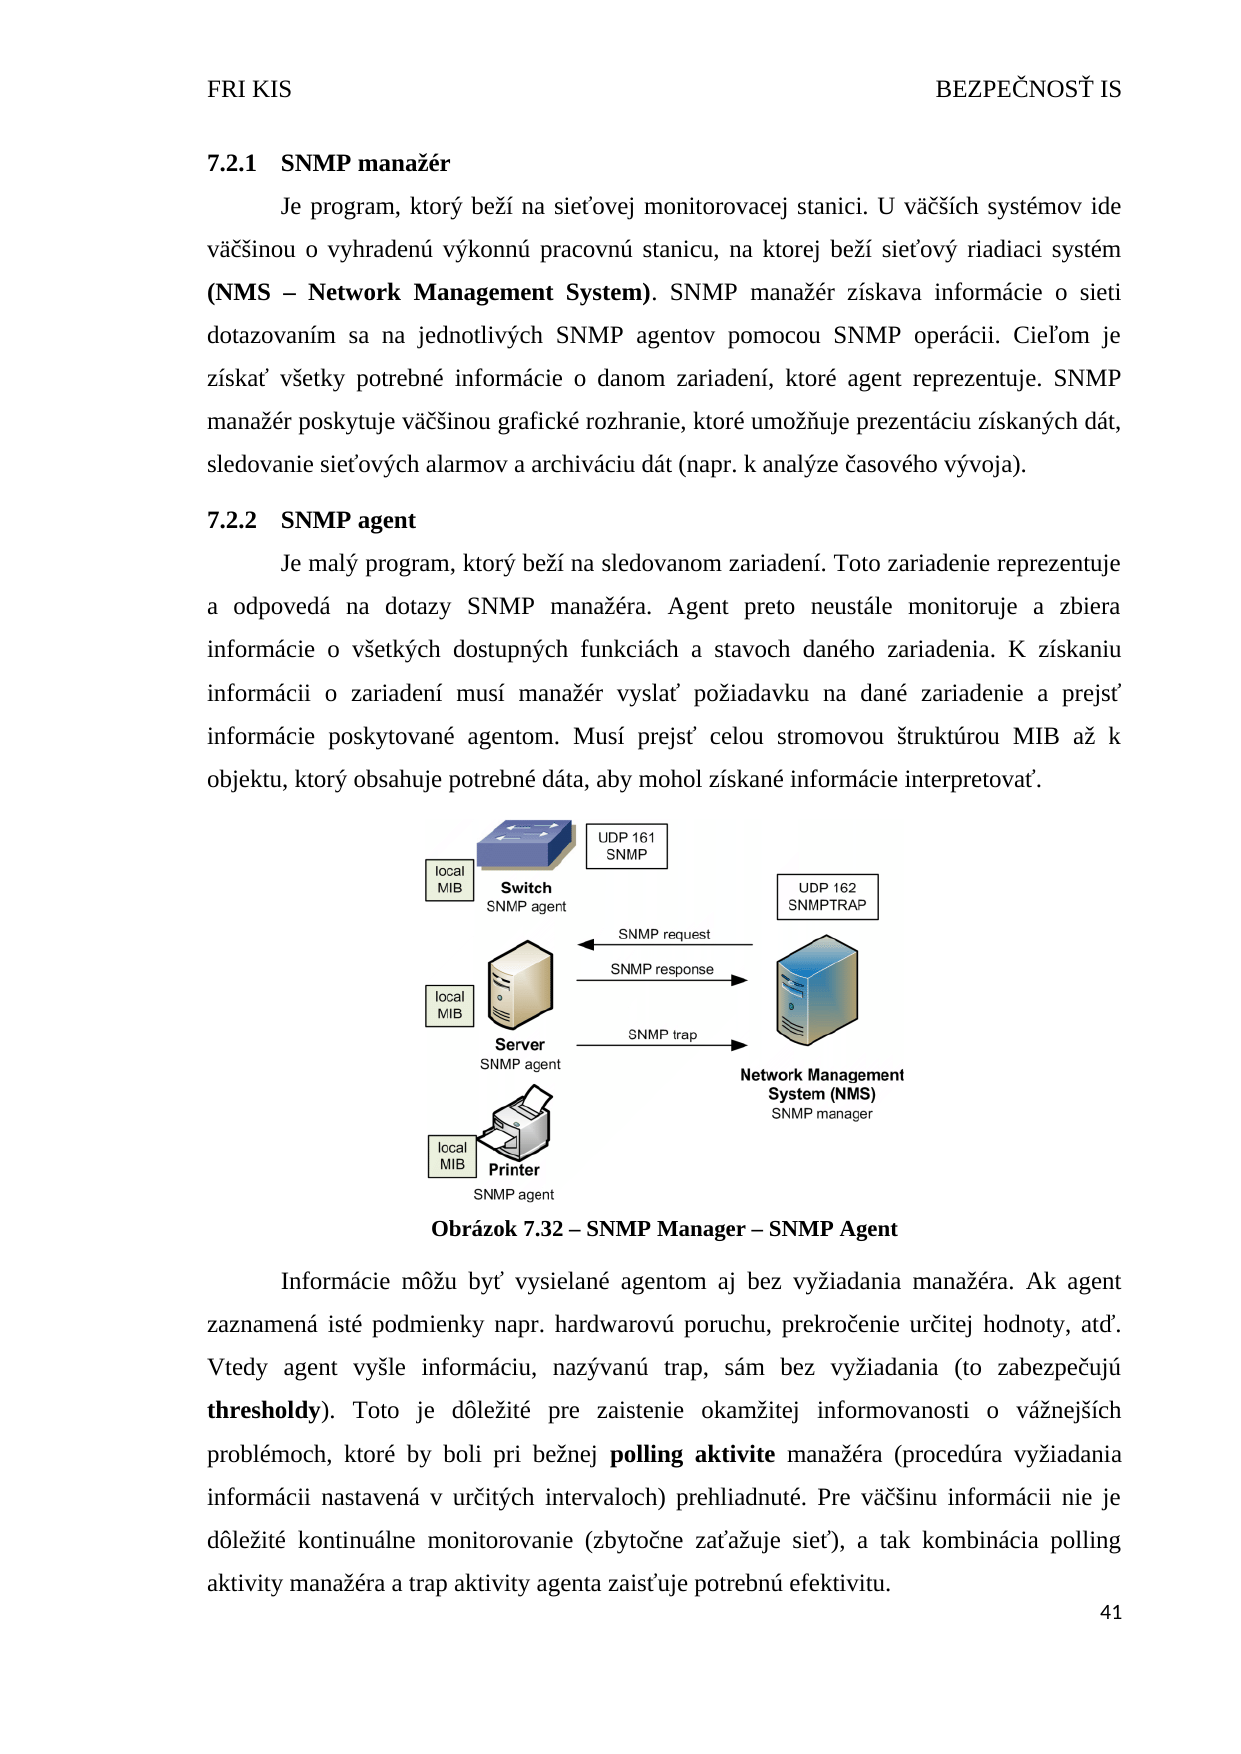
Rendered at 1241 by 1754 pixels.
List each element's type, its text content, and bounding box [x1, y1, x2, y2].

subtitle SNMP agent [207, 505, 1122, 534]
subtitle SNMP manažér [207, 148, 1122, 176]
text Je program, ktorý beží na sieťovej monitorovacej stanici. U väčších systémov ide väčšinou o vyhradenú výkonnú pracovnú stanicu, na ktorej beží sieťový riadiaci systém (NMS – Network Management System). SNMP manažér získava informácie o sieti dotazovaním sa na jednotlivých SNMP agentov pomocou SNMP operácii. Cieľom je získať všetky potrebné informácie o danom zariadení, ktoré agent reprezentuje. SNMP manažér poskytuje väčšinou grafické rozhranie, ktoré umožňuje prezentáciu získaných dát, sledovanie sieťových alarmov a archiváciu dát (napr. k analýze časového vývoja). [207, 191, 1122, 478]
picture [425, 819, 904, 1203]
text Je malý program, ktorý beží na sledovanom zariadení. Toto zariadenie reprezentuje a odpovedá na dotazy SNMP manažéra. Agent preto neustále monitoruje a zbiera informácie o všetkých dostupných funkciách a stavoch daného zariadenia. K získaniu informácii o zariadení musí manažér vyslať požiadavku na dané zariadenie a prejsť informácie poskytované agentom. Musí prejsť celou stromovou štruktúrou MIB až k objektu, ktorý obsahuje potrebné dáta, aby mohol získané informácie interpretovať. [207, 548, 1122, 793]
text Informácie môžu byť vysielané agentom aj bez vyžiadania manažéra. Ak agent zaznamená isté podmienky napr. hardwarovú poruchu, prekročenie určitej hodnoty, atď. Vtedy agent vyšle informáciu, nazývanú trap, sám bez vyžiadania (to zabezpečujú thresholdy). Toto je dôležité pre zaistenie okamžitej informovanosti o vážnejších problémoch, ktoré by boli pri bežnej polling aktivite manažéra (procedúra vyžiadania informácii nastavená v určitých intervaloch) prehliadnuté. Pre väčšinu informácii nie je dôležité kontinuálne monitorovanie (zbytočne zaťažuje sieť), a tak kombinácia polling aktivity manažéra a trap aktivity agenta zaisťuje potrebnú efektivitu. [207, 1266, 1122, 1597]
